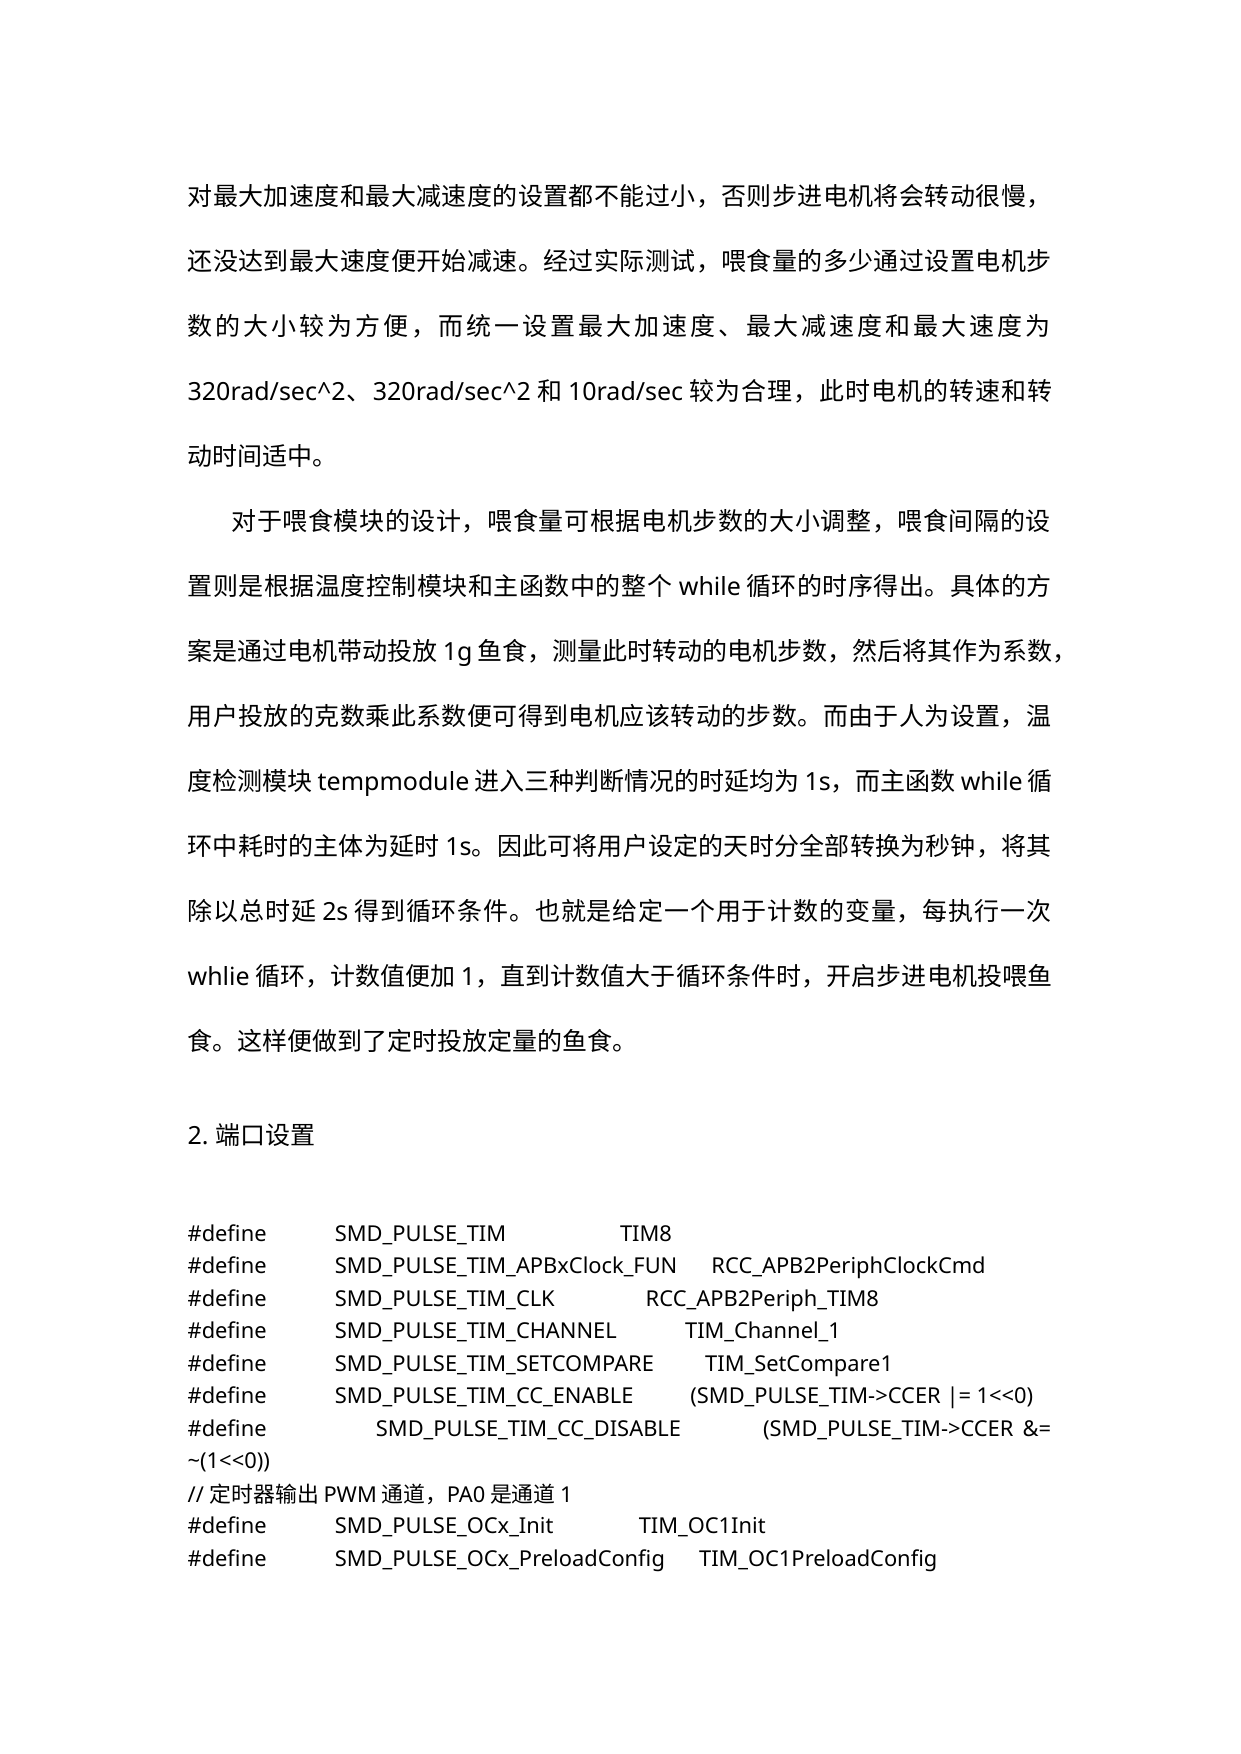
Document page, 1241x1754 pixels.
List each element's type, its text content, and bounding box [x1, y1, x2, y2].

text // 定时器输出PWM通道，PA0是通道1 [187, 1477, 1053, 1509]
text #define SMD_PULSE_TIM_CC_ENABLE (SMD_PULSE_TIM->CCER |= 1<<0) [187, 1379, 1053, 1412]
text #define SMD_PULSE_TIM TIM8 [187, 1217, 1053, 1249]
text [187, 162, 1053, 487]
text #define SMD_PULSE_OCx_Init TIM_OC1Init [187, 1509, 1053, 1542]
text #define SMD_PULSE_TIM_CC_DISABLE (SMD_PULSE_TIM->CCER &= ~(1<<0)) [187, 1412, 1053, 1477]
text #define SMD_PULSE_OCx_PreloadConfig TIM_OC1PreloadConfig [187, 1542, 1053, 1574]
text #define SMD_PULSE_TIM_CLK RCC_APB2Periph_TIM8 [187, 1282, 1053, 1314]
text #define SMD_PULSE_TIM_CHANNEL TIM_Channel_1 [187, 1314, 1053, 1347]
subtitle 2. 端口设置 [187, 1101, 1053, 1166]
text 对于喂食模块的设计，喂食量可根据电机步数的大小调整，喂食间隔的设置则是根据温度控制模块和主函数中的整个while循环的时序得出。具体的方案是通过电机带动投放1g鱼食，测量此时转动的电机步数，然后将其作为系数，用户投放的克数乘此系数便可得到电机应该转动的步数。而由于人为设置，温度检测模块tempmodule进入三种判断情况的时延均为1s，而主函数while循环中耗时的主体为延时1s。因此可将用户设定的天时分全部转换为秒钟，将其除以总时延2s得到循环条件。也就是给定一个用于计数的变量，每执行一次whlie循环，计数值便加1，直到计数值大于循环条件时，开启步进电机投喂鱼食。这样便做到了定时投放定量的鱼食。 [187, 487, 1053, 1072]
text #define SMD_PULSE_TIM_APBxClock_FUN RCC_APB2PeriphClockCmd [187, 1249, 1053, 1282]
text #define SMD_PULSE_TIM_SETCOMPARE TIM_SetCompare1 [187, 1347, 1053, 1379]
